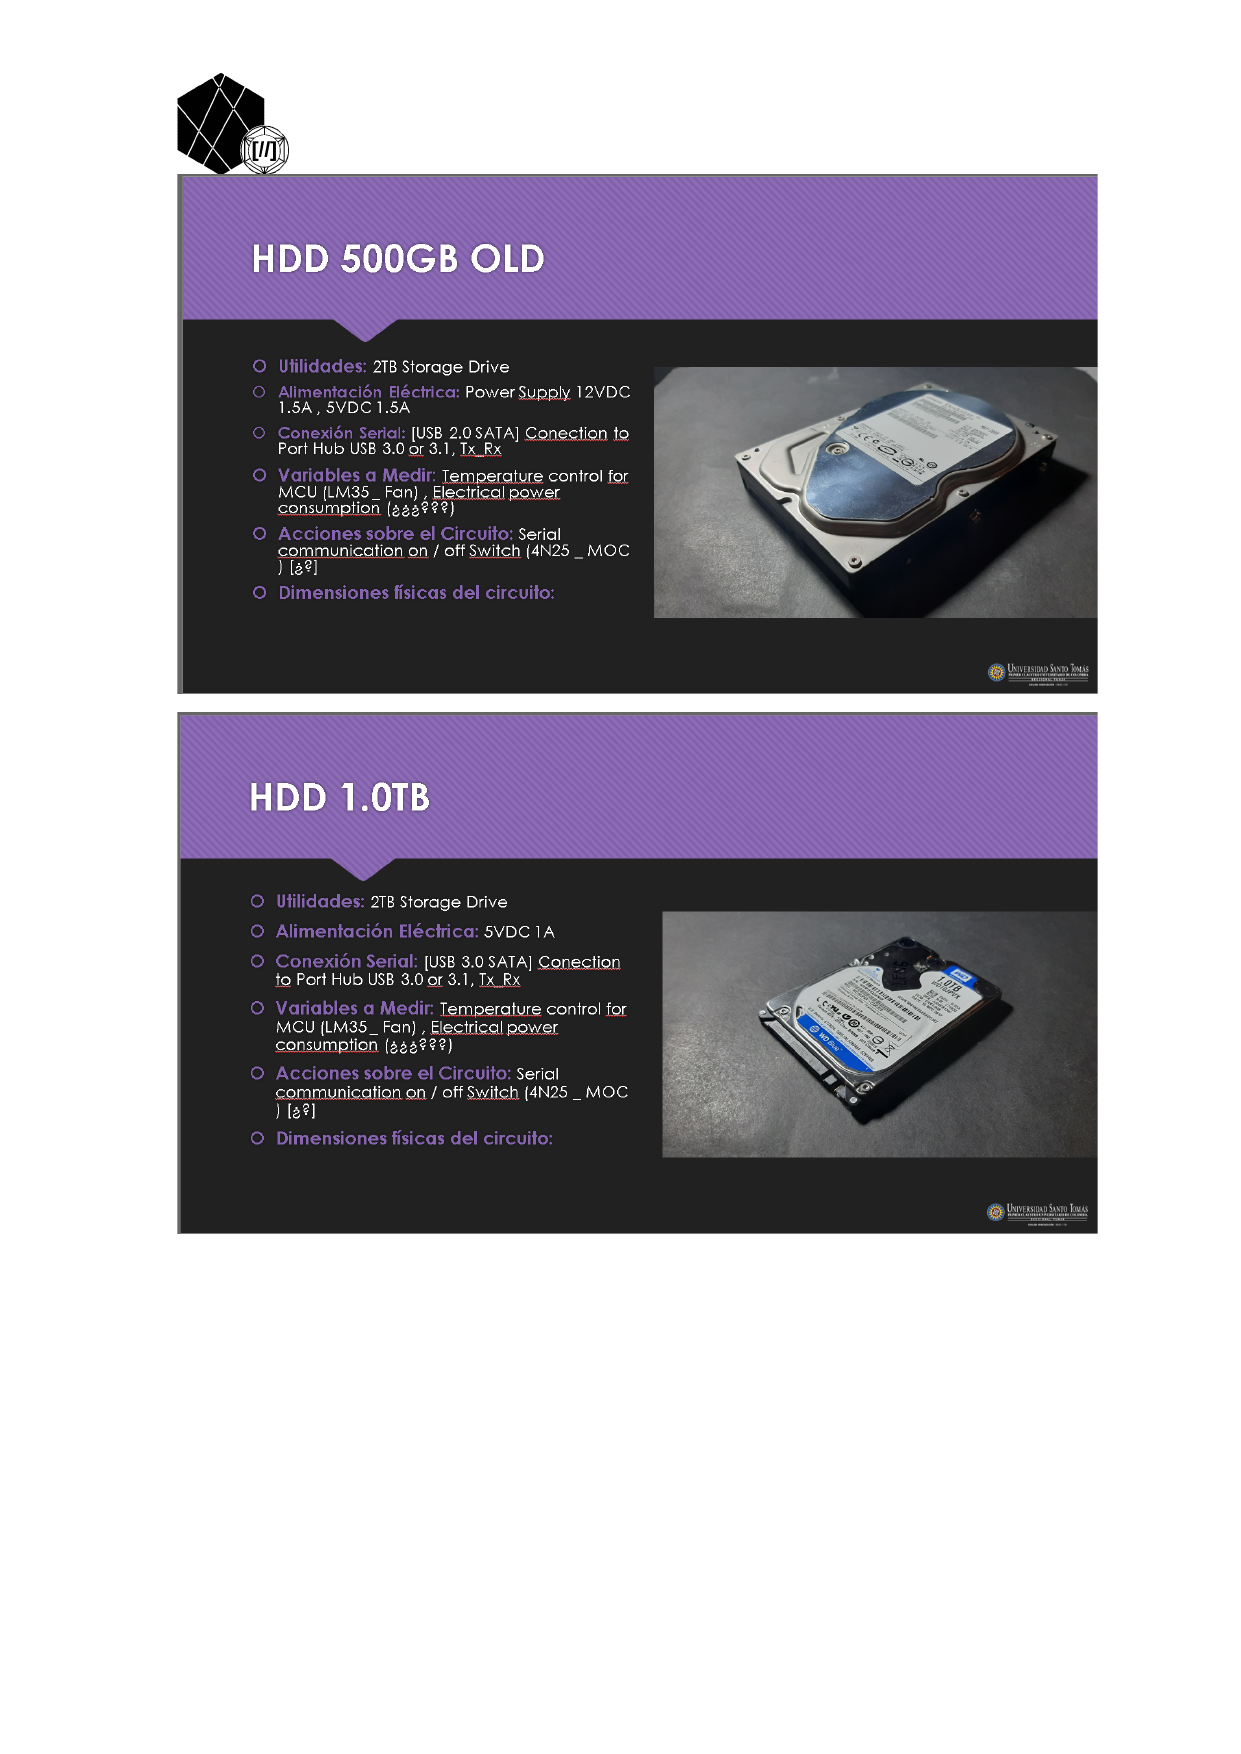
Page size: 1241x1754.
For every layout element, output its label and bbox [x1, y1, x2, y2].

picture [177, 712, 1098, 1234]
picture [177, 73, 1098, 694]
